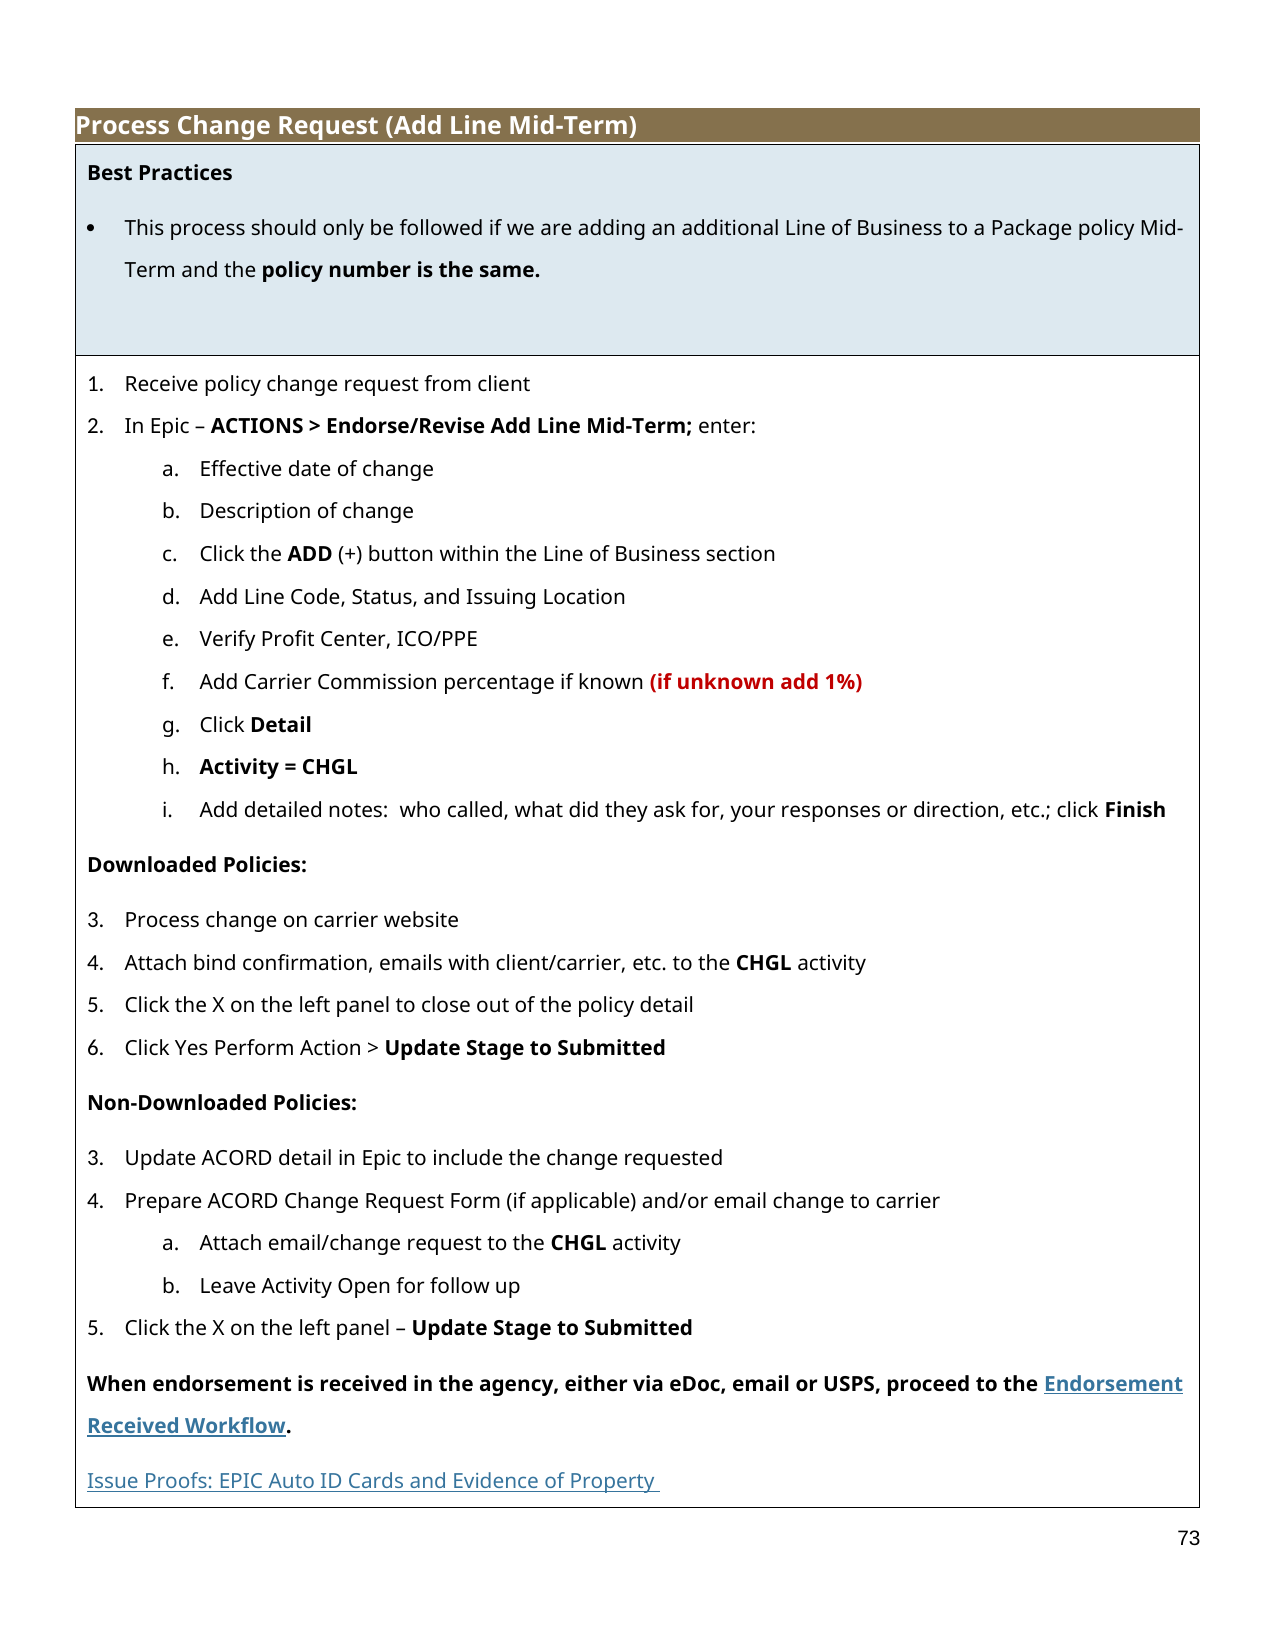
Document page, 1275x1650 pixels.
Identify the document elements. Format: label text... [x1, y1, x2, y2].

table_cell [76, 356, 1199, 1507]
table_header Best Practices This process should only be followed if we are adding an additional Line of Business to a Package policy Mid-Term and the policy number is the same. [76, 145, 1199, 355]
subtitle Process Change Request (Add Line Mid-Term) [75, 108, 1200, 142]
